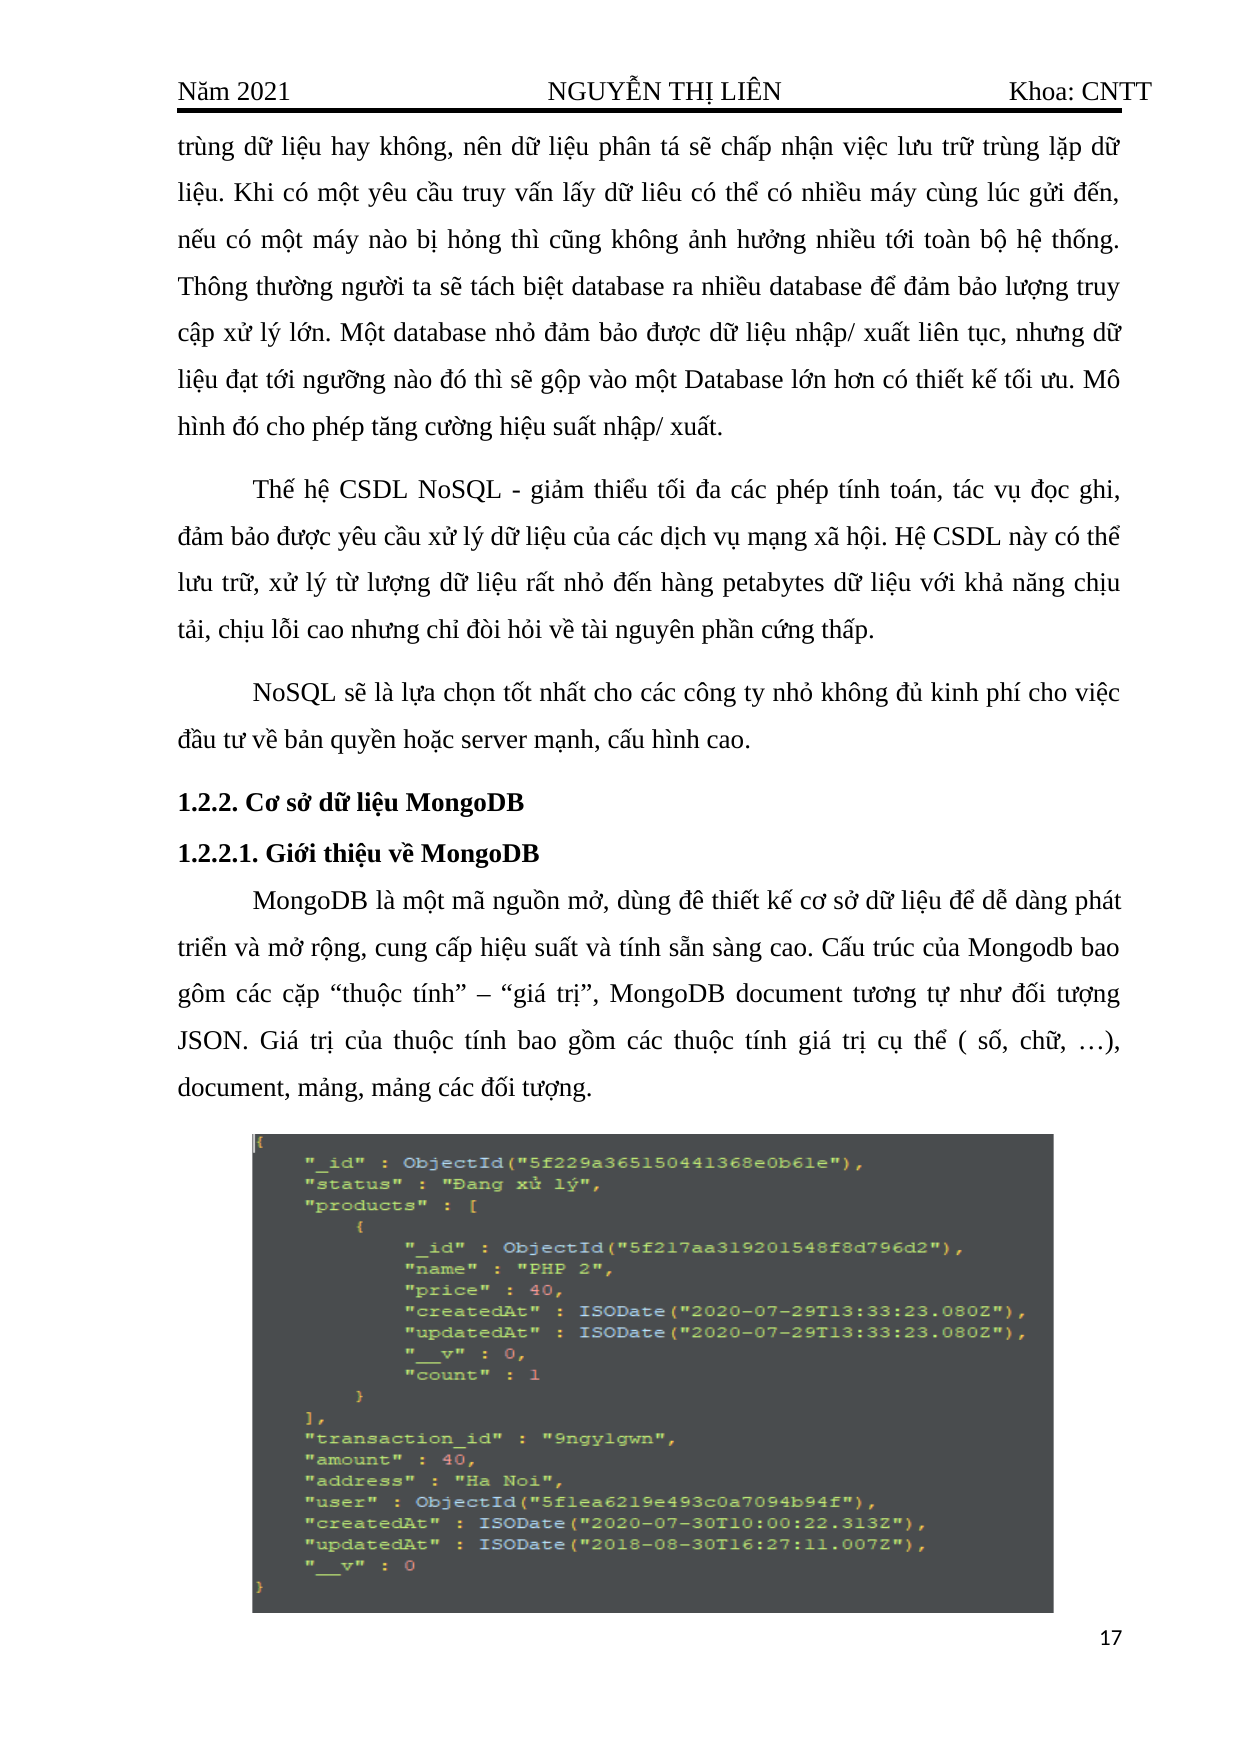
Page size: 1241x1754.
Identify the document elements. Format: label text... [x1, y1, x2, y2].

picture [252, 1134, 1054, 1613]
subtitle Giới thiệu về MongoDB [177, 837, 1122, 868]
text Thế hệ CSDL NoSQL - giảm thiểu tối đa các phép tính toán, tác vụ đọc ghi, đảm bảo được yêu cầu xử lý dữ liệu của các dịch vụ mạng xã hội. Hệ CSDL này có thể lưu trữ, xử lý từ lượng dữ liệu rất nhỏ đến hàng petabytes dữ liệu với khả năng chịu tải, chịu lỗi cao nhưng chỉ đòi hỏi về tài nguyên phần cứng thấp. [177, 473, 1122, 644]
text NoSQL sẽ là lựa chọn tốt nhất cho các công ty nhỏ không đủ kinh phí cho việc đầu tư về bản quyền hoặc server mạnh, cấu hình cao. [177, 677, 1122, 754]
subtitle Cơ sở dữ liệu MongoDB [177, 787, 1122, 818]
text MongoDB là một mã nguồn mở, dùng đê thiết kế cơ sở dữ liệu để dễ dàng phát triển và mở rộng, cung cấp hiệu suất và tính sẵn sàng cao. Cấu trúc của Mongodb bao gôm các cặp “thuộc tính” – “giá trị”, MongoDB document tương tự như đối tượng JSON. Giá trị của thuộc tính bao gồm các thuộc tính giá trị cụ thể ( số, chữ, …), document, mảng, mảng các đối tượng. [177, 884, 1122, 1102]
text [177, 130, 1122, 441]
